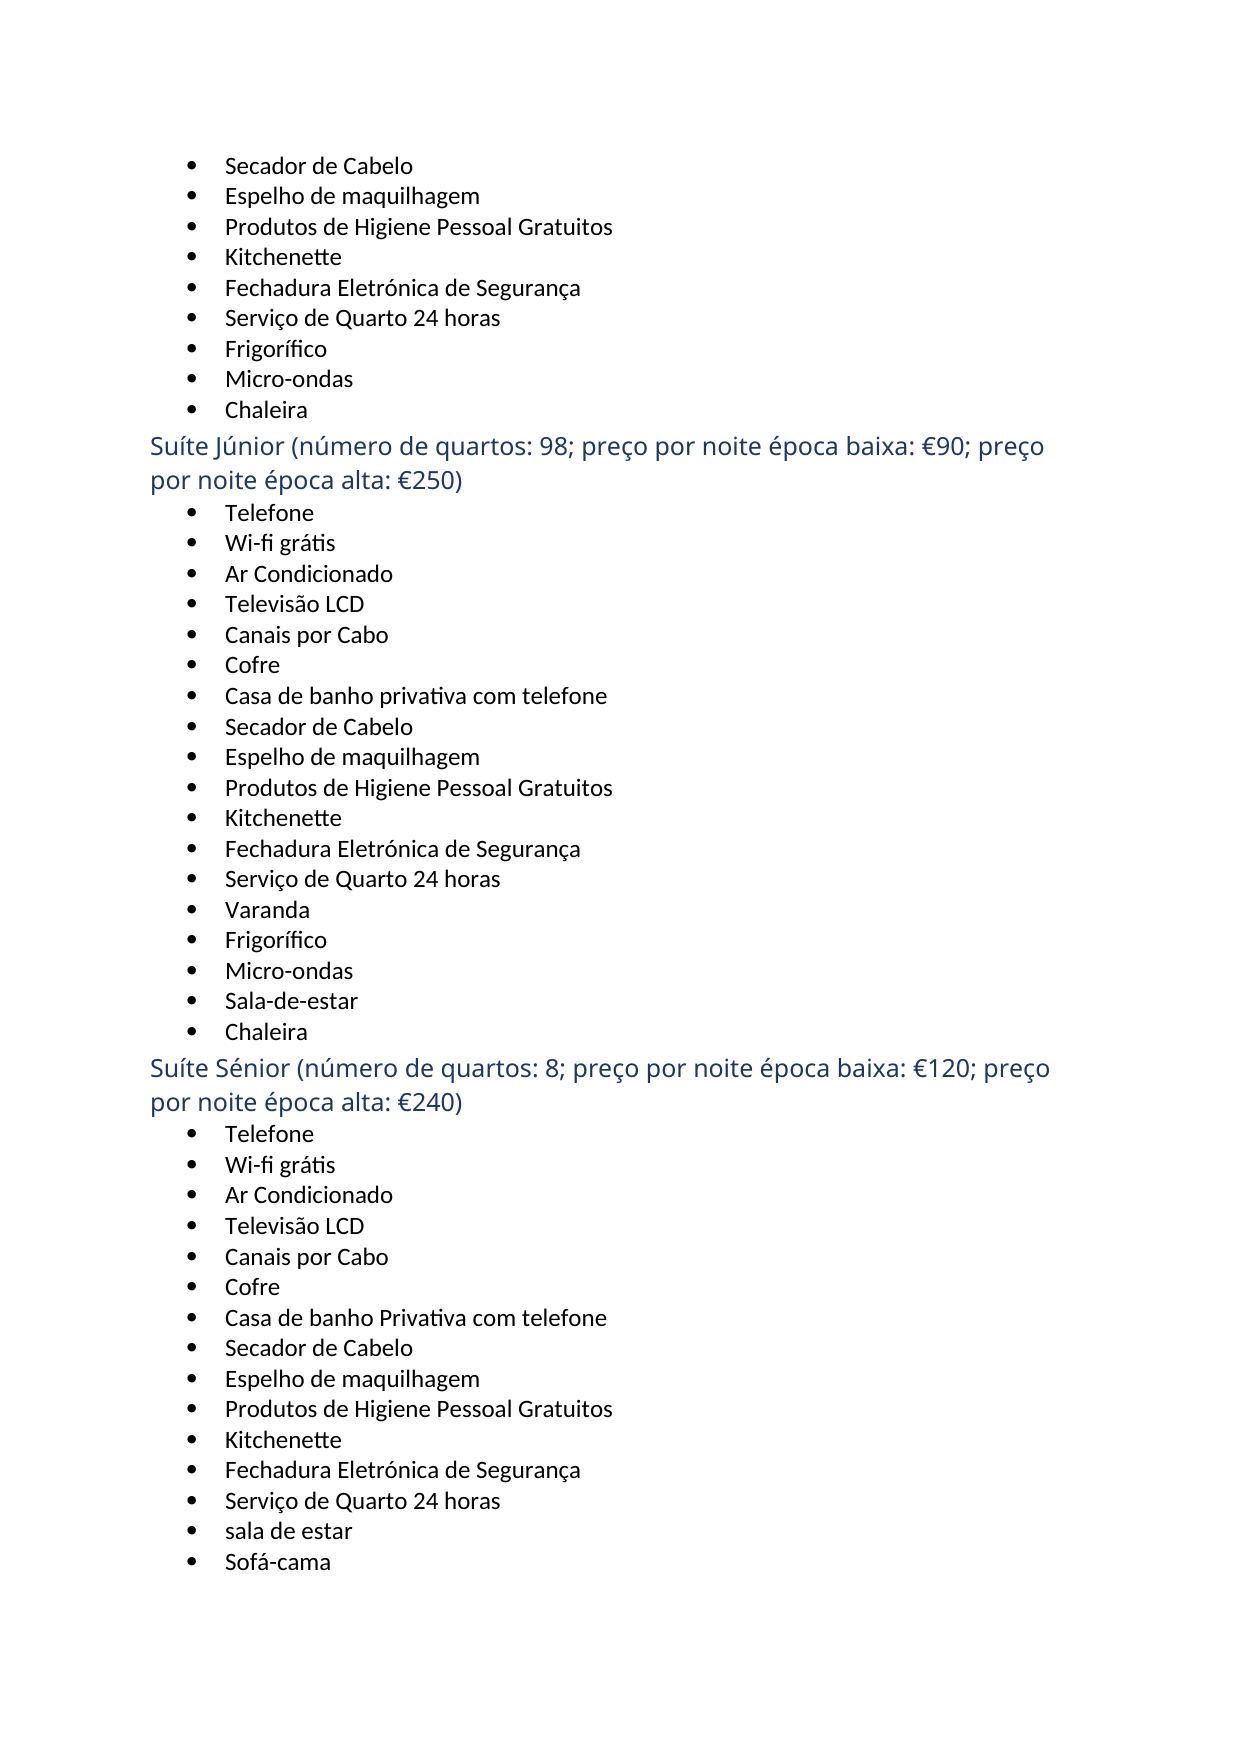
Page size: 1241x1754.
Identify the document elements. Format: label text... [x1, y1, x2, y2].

list Secador de Cabelo [187, 150, 1090, 181]
list Canais por Cabo [187, 1241, 1090, 1271]
list Secador de Cabelo [187, 711, 1090, 741]
list Chaleira [187, 1016, 1090, 1046]
list Micro-ondas [187, 955, 1090, 985]
list Serviço de Quarto 24 horas [187, 1485, 1090, 1515]
list Secador de Cabelo [187, 1332, 1090, 1363]
list Serviço de Quarto 24 horas [187, 303, 1090, 333]
list Wi-fi grátis [187, 527, 1090, 558]
list Sofá-cama [187, 1546, 1090, 1576]
list Televisão LCD [187, 1210, 1090, 1241]
subtitle Suíte Sénior (número de quartos: 8; preço por noite época baixa: €120; preço por noite época alta: €240) [150, 1051, 1090, 1119]
list sala de estar [187, 1515, 1090, 1546]
list Micro-ondas [187, 364, 1090, 394]
list Kitchenette [187, 1424, 1090, 1454]
list Produtos de Higiene Pessoal Gratuitos [187, 211, 1090, 242]
list Casa de banho privativa com telefone [187, 680, 1090, 711]
list Fechadura Eletrónica de Segurança [187, 1454, 1090, 1485]
list Wi-fi grátis [187, 1149, 1090, 1180]
list Chaleira [187, 394, 1090, 425]
list Varanda [187, 894, 1090, 924]
list Espelho de maquilhagem [187, 181, 1090, 211]
list Kitchenette [187, 802, 1090, 833]
list Espelho de maquilhagem [187, 741, 1090, 772]
list Ar Condicionado [187, 1180, 1090, 1210]
list Televisão LCD [187, 588, 1090, 619]
list Telefone [187, 497, 1090, 527]
subtitle Suíte Júnior (número de quartos: 98; preço por noite época baixa: €90; preço por noite época alta: €250) [150, 429, 1090, 497]
list Kitchenette [187, 242, 1090, 272]
list Cofre [187, 649, 1090, 680]
list Frigorífico [187, 924, 1090, 955]
list Canais por Cabo [187, 619, 1090, 649]
list Ar Condicionado [187, 558, 1090, 588]
list Sala-de-estar [187, 985, 1090, 1016]
list Casa de banho Privativa com telefone [187, 1302, 1090, 1332]
list Serviço de Quarto 24 horas [187, 863, 1090, 894]
list Telefone [187, 1119, 1090, 1149]
list Fechadura Eletrónica de Segurança [187, 272, 1090, 303]
list Fechadura Eletrónica de Segurança [187, 833, 1090, 863]
list Espelho de maquilhagem [187, 1363, 1090, 1393]
list Cofre [187, 1271, 1090, 1302]
list Produtos de Higiene Pessoal Gratuitos [187, 772, 1090, 802]
list Produtos de Higiene Pessoal Gratuitos [187, 1393, 1090, 1424]
list Frigorífico [187, 333, 1090, 364]
